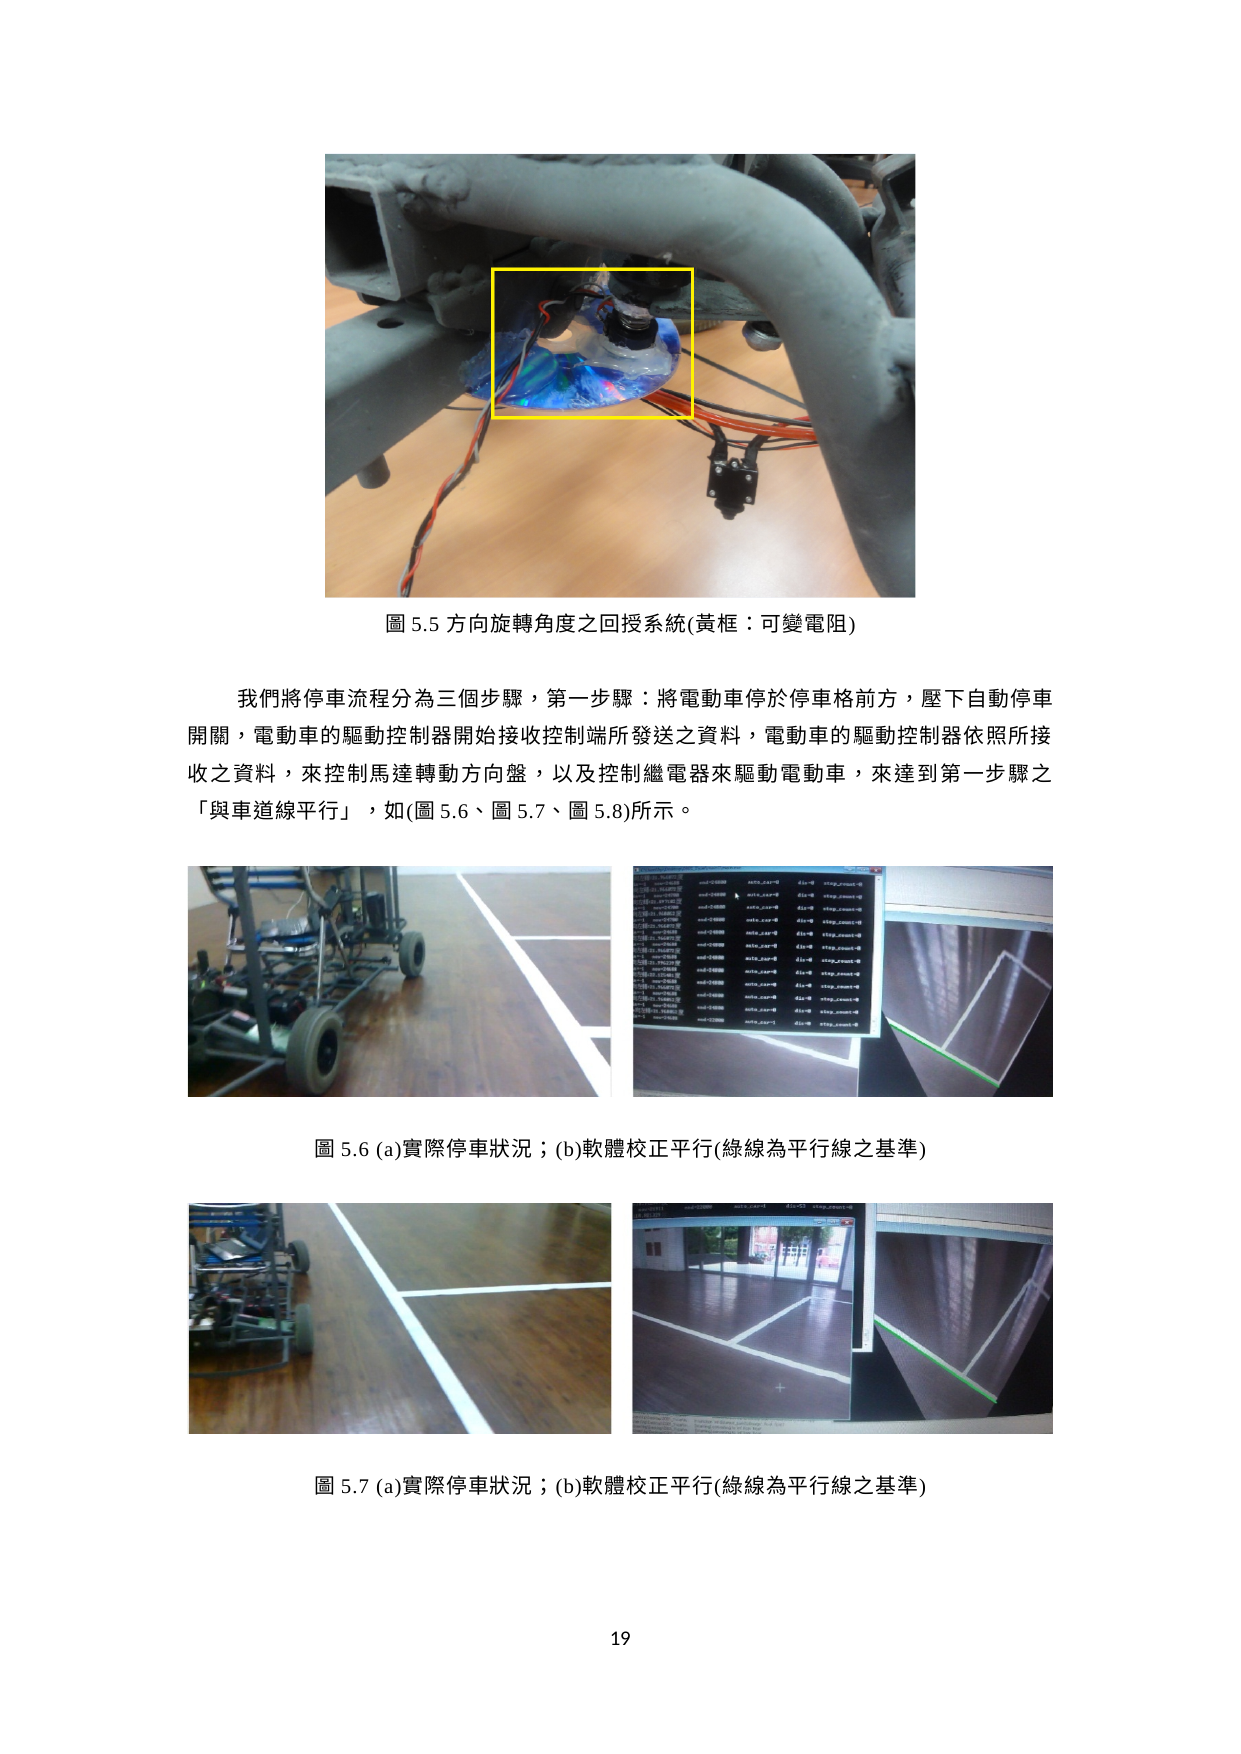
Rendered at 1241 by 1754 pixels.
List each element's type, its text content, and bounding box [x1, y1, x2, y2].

text 圖5.7 (a)實際停車狀況；(b)軟體校正平行(綠線為平行線之基準) [187, 1466, 1053, 1503]
picture [187, 1203, 1053, 1434]
picture [187, 866, 1053, 1097]
text 圖5.6 (a)實際停車狀況；(b)軟體校正平行(綠線為平行線之基準) [187, 1128, 1053, 1166]
picture [325, 153, 916, 598]
text 我們將停車流程分為三個步驟，第一步驟：將電動車停於停車格前方，壓下自動停車開關，電動車的驅動控制器開始接收控制端所發送之資料，電動車的驅動控制器依照所接收之資料，來控制馬達轉動方向盤，以及控制繼電器來驅動電動車，來達到第一步驟之「與車道線平行」，如(圖5.6、圖5.7、圖5.8)所示。 [187, 678, 1053, 828]
text 圖5.5 方向旋轉角度之回授系統(黃框：可變電阻) [187, 603, 1053, 641]
